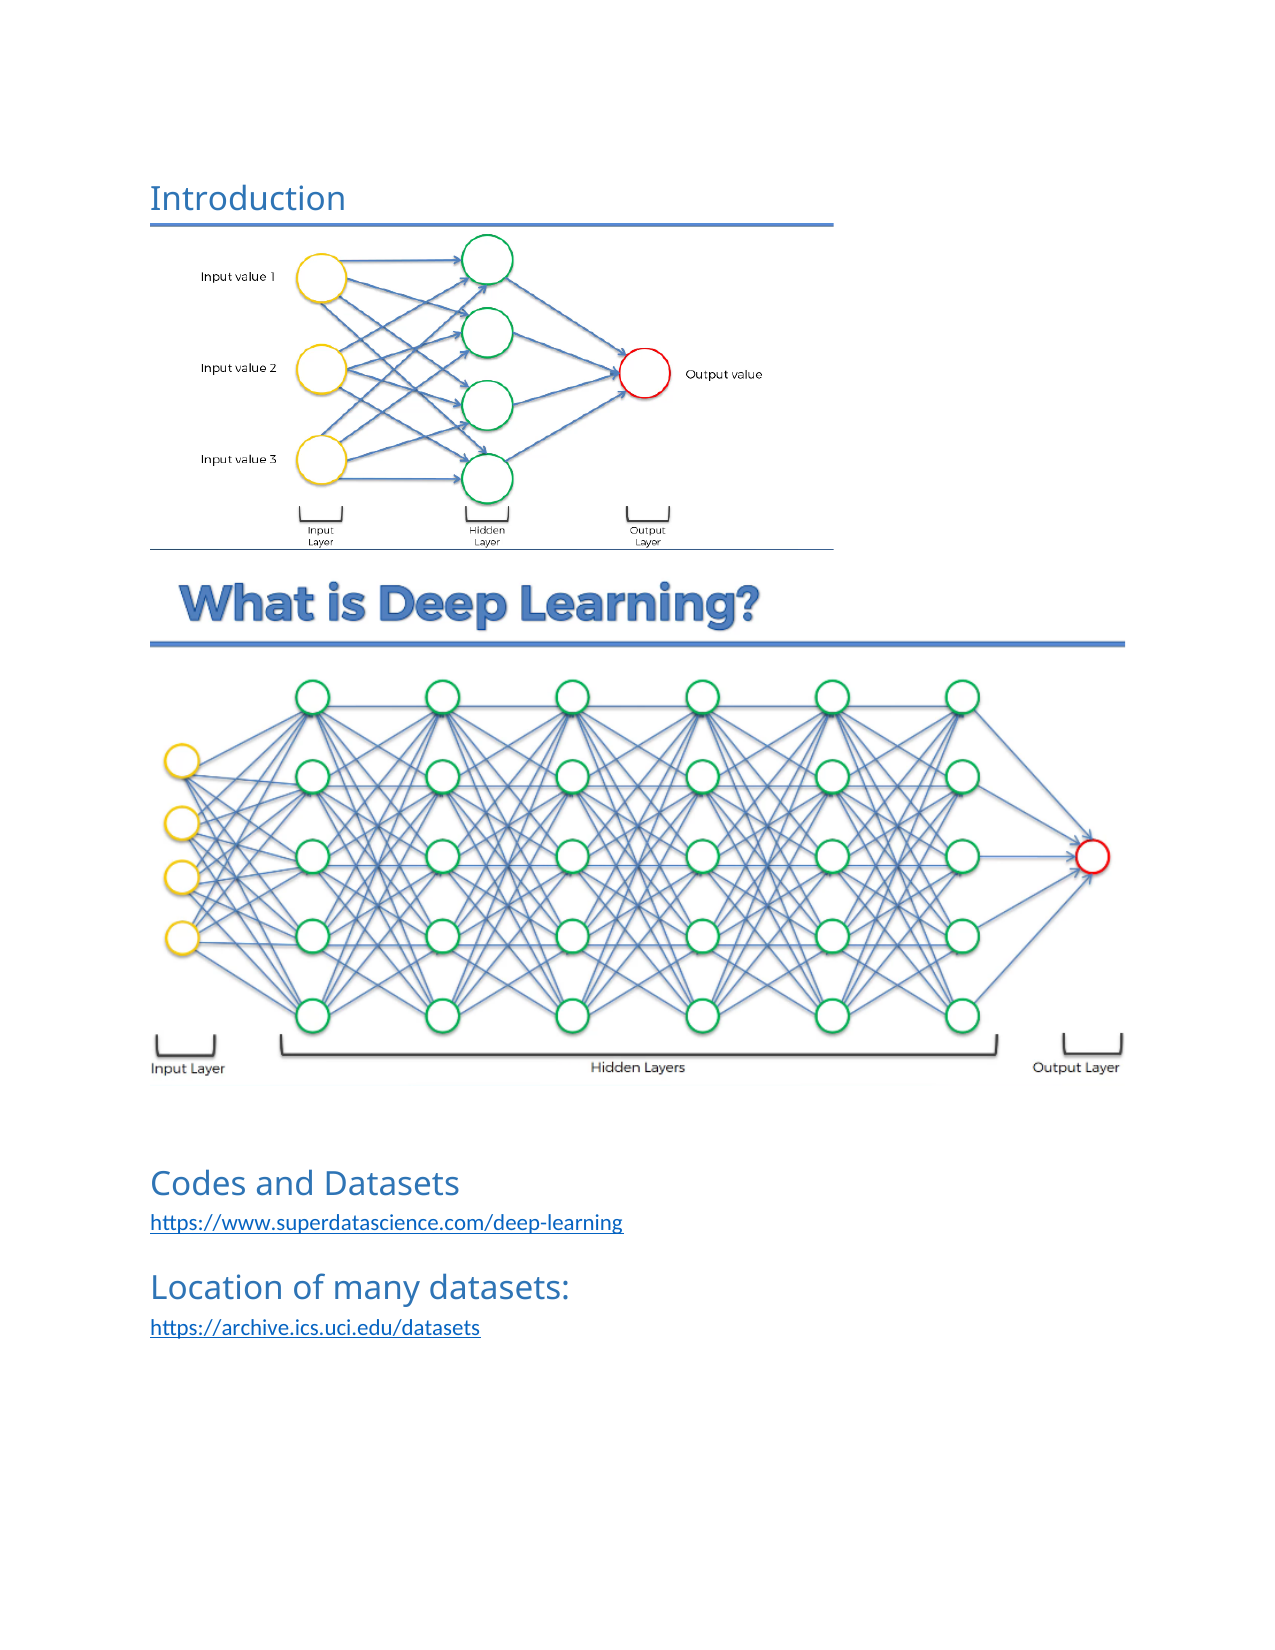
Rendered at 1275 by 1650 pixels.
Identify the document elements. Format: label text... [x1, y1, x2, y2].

subtitle Introduction [150, 175, 1125, 220]
text https://www.superdatascience.com/deep-learning [150, 1208, 1125, 1236]
picture [150, 223, 834, 550]
subtitle Location of many datasets: [150, 1264, 1125, 1309]
picture [150, 568, 1125, 1086]
text https://archive.ics.uci.edu/datasets [150, 1313, 1125, 1341]
subtitle Codes and Datasets [150, 1159, 1125, 1205]
